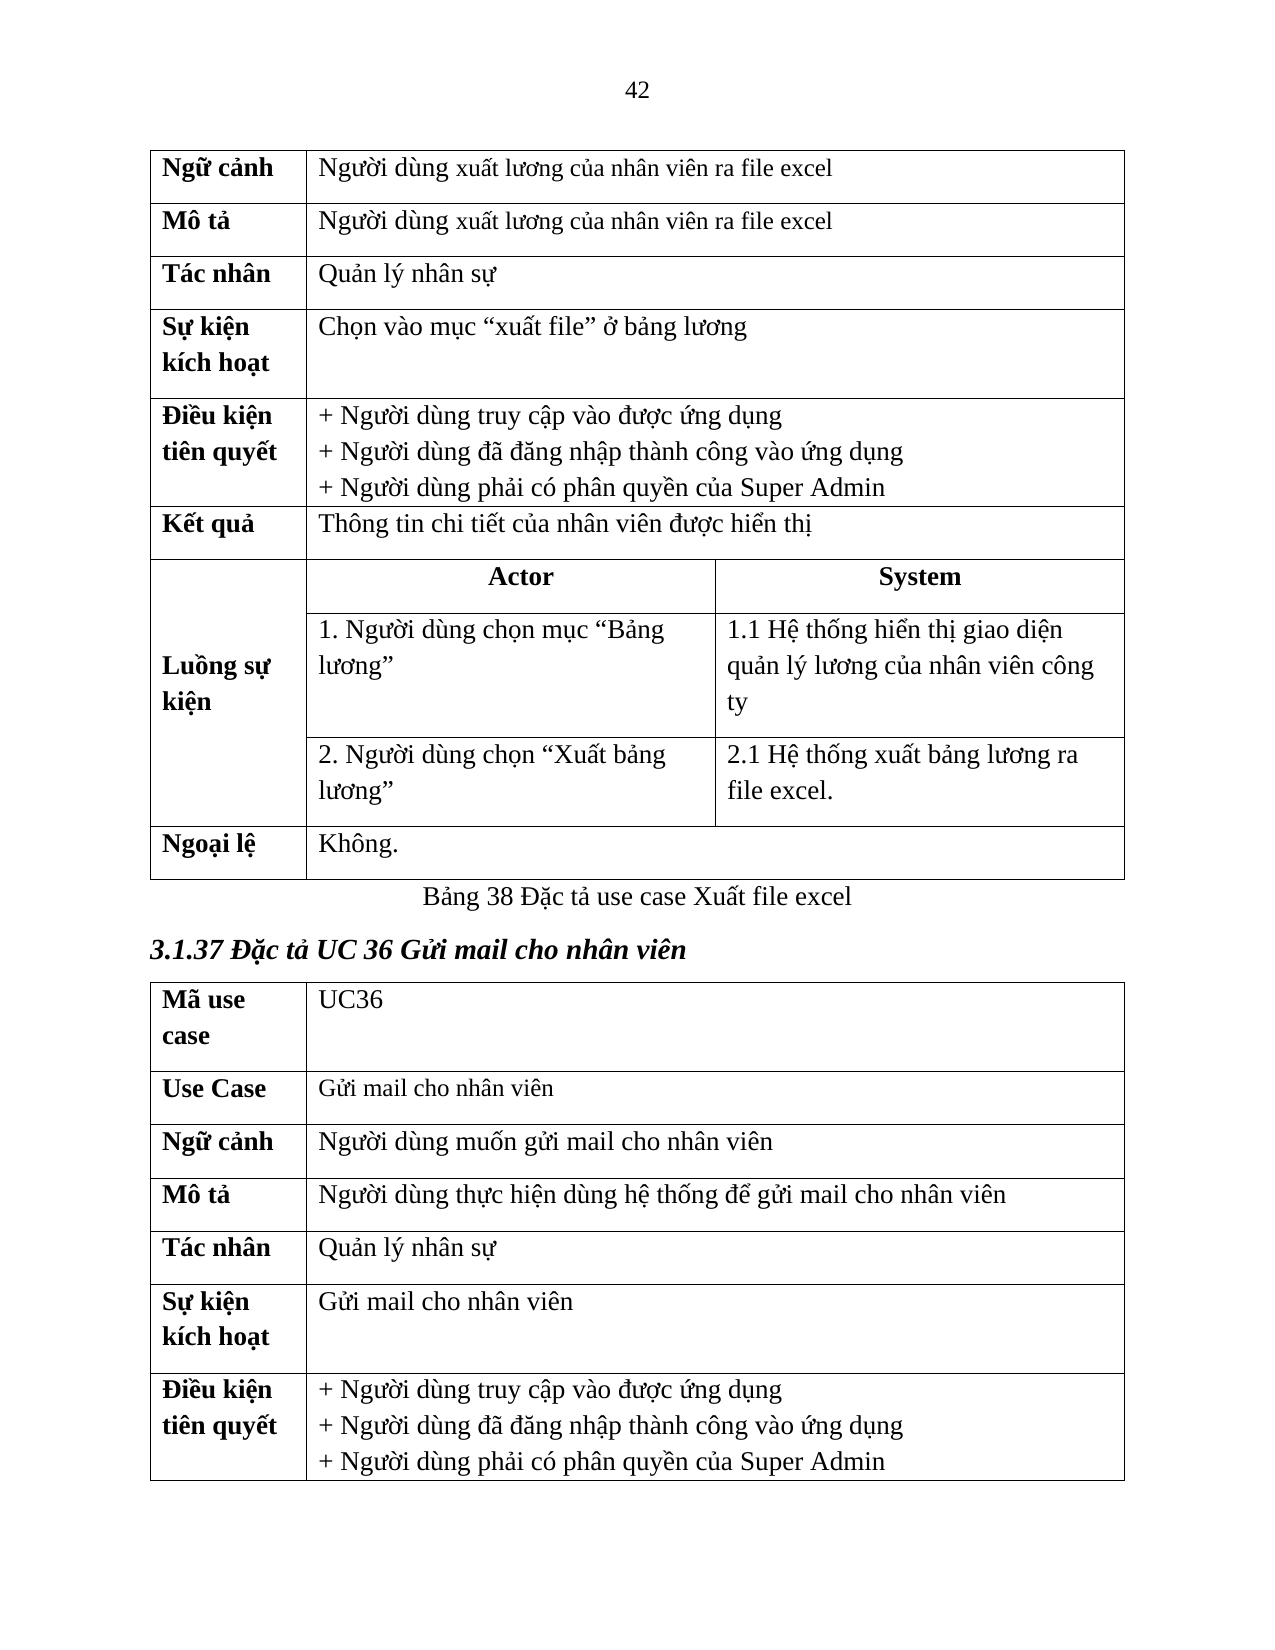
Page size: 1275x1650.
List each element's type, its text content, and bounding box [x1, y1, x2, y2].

table_cell Sự kiện kích hoạt [151, 310, 306, 398]
table_cell Ngoại lệ [151, 827, 306, 879]
table_cell Tác nhân [151, 257, 306, 309]
table_cell Kết quả [151, 507, 306, 559]
table_cell Không. [307, 827, 1124, 879]
table_cell Quản lý nhân sự [307, 1232, 1124, 1284]
table_cell Gửi mail cho nhân viên [307, 1072, 1124, 1124]
table_header UC36 [307, 983, 1124, 1071]
text 3.1.37 Đặc tả UC 36 Gửi mail cho nhân viên [150, 932, 1125, 966]
table_cell Người dùng xuất lương của nhân viên ra file excel [307, 151, 1124, 203]
table_cell Sự kiện kích hoạt [151, 1285, 306, 1372]
table_cell Gửi mail cho nhân viên [307, 1285, 1124, 1372]
table_cell Điều kiện tiên quyết [151, 399, 306, 506]
table_cell Mô tả [151, 1179, 306, 1231]
table_cell 1. Người dùng chọn mục “Bảng lương” [307, 614, 715, 737]
table_cell Người dùng muốn gửi mail cho nhân viên [307, 1125, 1124, 1177]
table_cell 2. Người dùng chọn “Xuất bảng lương” [307, 738, 715, 826]
table_cell Điều kiện tiên quyết [151, 1374, 306, 1480]
table_cell + Người dùng truy cập vào được ứng dụng + Người dùng đã đăng nhập thành công vào ứng dụng + Người dùng phải có phân quyền của Super Admin [307, 399, 1124, 506]
table_cell 2.1 Hệ thống xuất bảng lương ra file excel. [716, 738, 1124, 826]
table_cell Người dùng xuất lương của nhân viên ra file excel [307, 204, 1124, 256]
table_cell Tác nhân [151, 1232, 306, 1284]
table_cell Actor [307, 560, 715, 612]
table_cell Mô tả [151, 204, 306, 256]
table_cell Luồng sự kiện [151, 560, 306, 826]
table_cell Quản lý nhân sự [307, 257, 1124, 309]
table_cell Ngữ cảnh [151, 1125, 306, 1177]
table_cell Use Case [151, 1072, 306, 1124]
table_cell Ngữ cảnh [151, 151, 306, 203]
table_cell + Người dùng truy cập vào được ứng dụng + Người dùng đã đăng nhập thành công vào ứng dụng + Người dùng phải có phân quyền của Super Admin [307, 1374, 1124, 1480]
table_cell 1.1 Hệ thống hiển thị giao diện quản lý lương của nhân viên công ty [716, 614, 1124, 737]
table_cell System [716, 560, 1124, 612]
table_cell Chọn vào mục “xuất file” ở bảng lương [307, 310, 1124, 398]
table_cell Người dùng thực hiện dùng hệ thống để gửi mail cho nhân viên [307, 1179, 1124, 1231]
table_cell Thông tin chi tiết của nhân viên được hiển thị [307, 507, 1124, 559]
table_header Mã use case [151, 983, 306, 1071]
